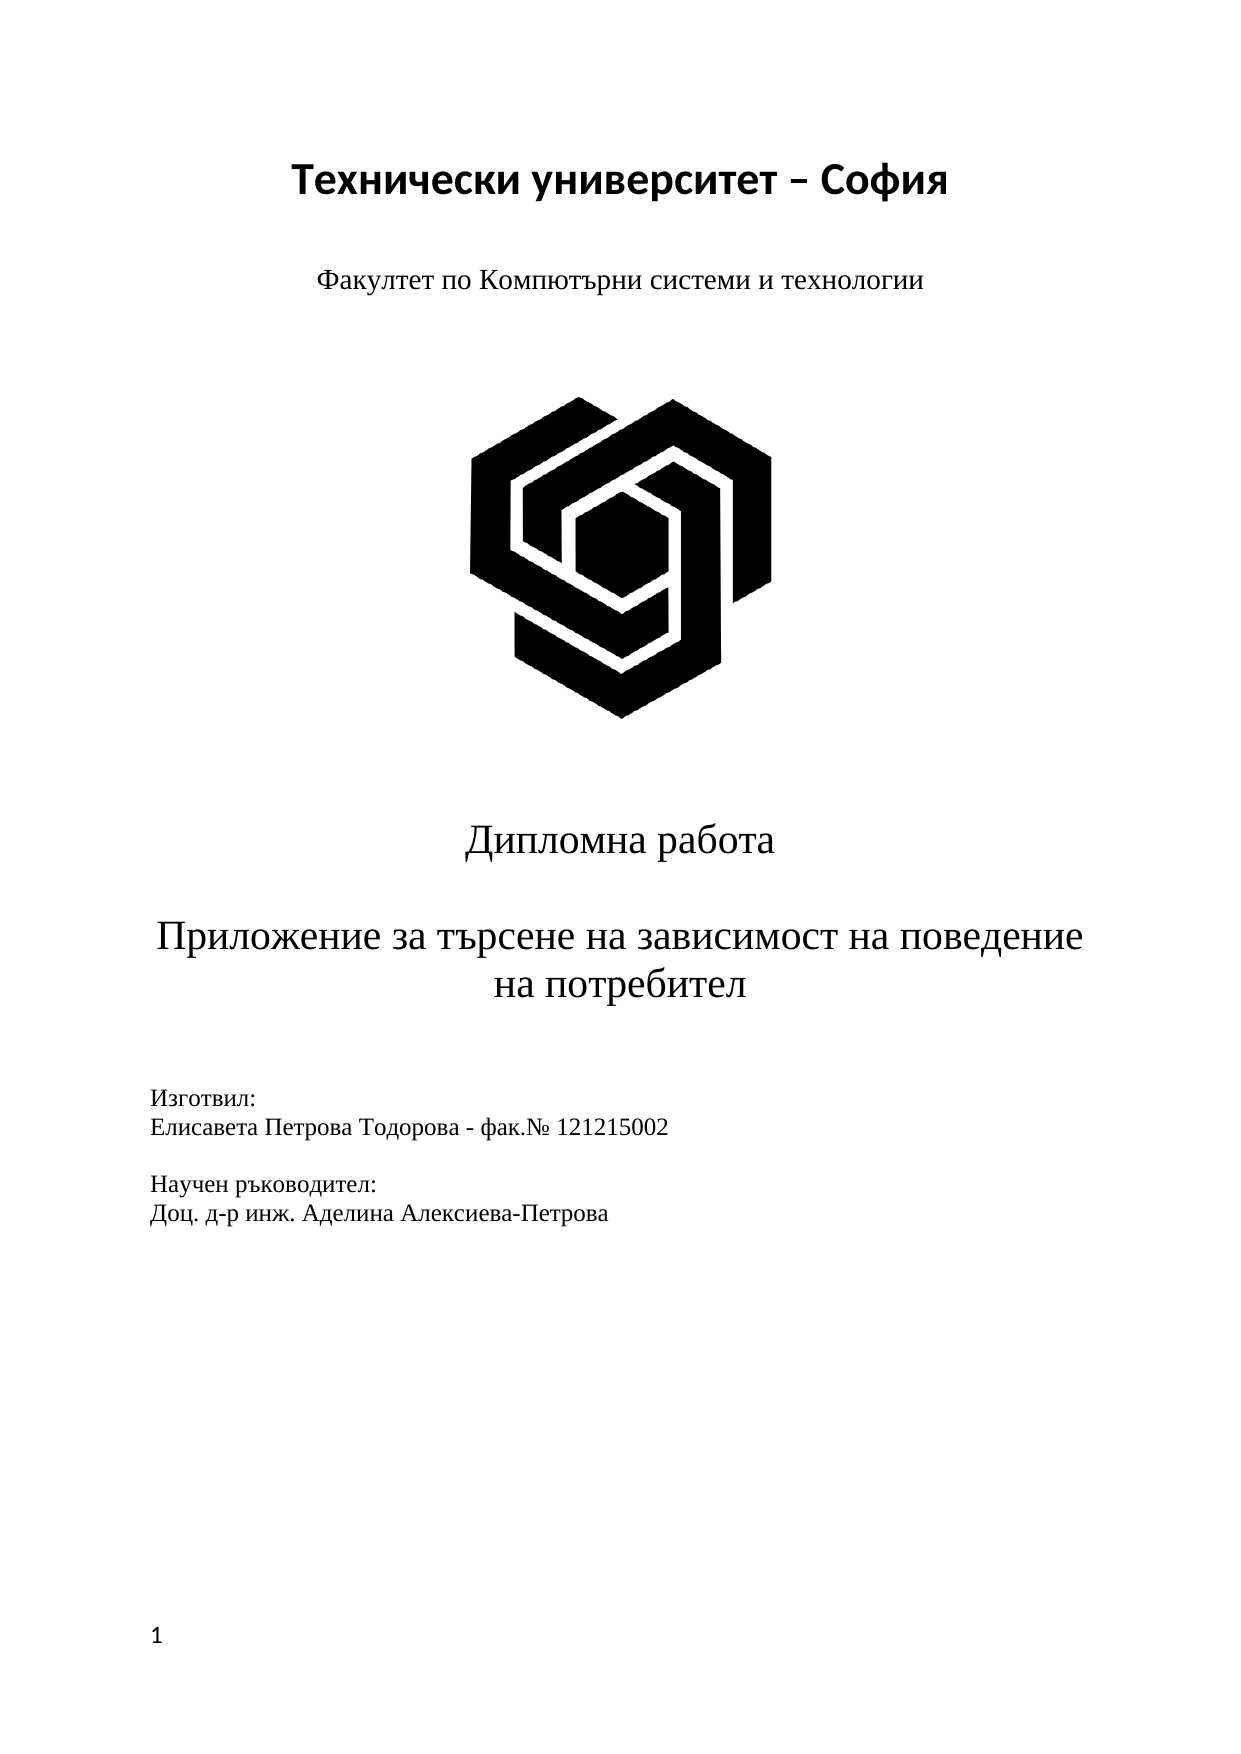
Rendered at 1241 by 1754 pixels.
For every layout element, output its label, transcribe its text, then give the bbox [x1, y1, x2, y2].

text Елисавета Петрова Тодорова - фак.№ 121215002 [150, 1112, 1090, 1141]
text Технически университет – София [150, 150, 1090, 206]
text Приложение за търсене на зависимост на поведение на потребител [150, 911, 1090, 1007]
text Дипломна работа [150, 815, 1090, 863]
text Изготвил: [150, 1083, 1090, 1112]
text Доц. д-р инж. Аделина Алексиева-Петрова [150, 1198, 1090, 1227]
text Научен ръководител: [150, 1169, 1090, 1198]
picture [456, 385, 784, 729]
text Факултет по Компютърни системи и технологии [150, 262, 1090, 295]
